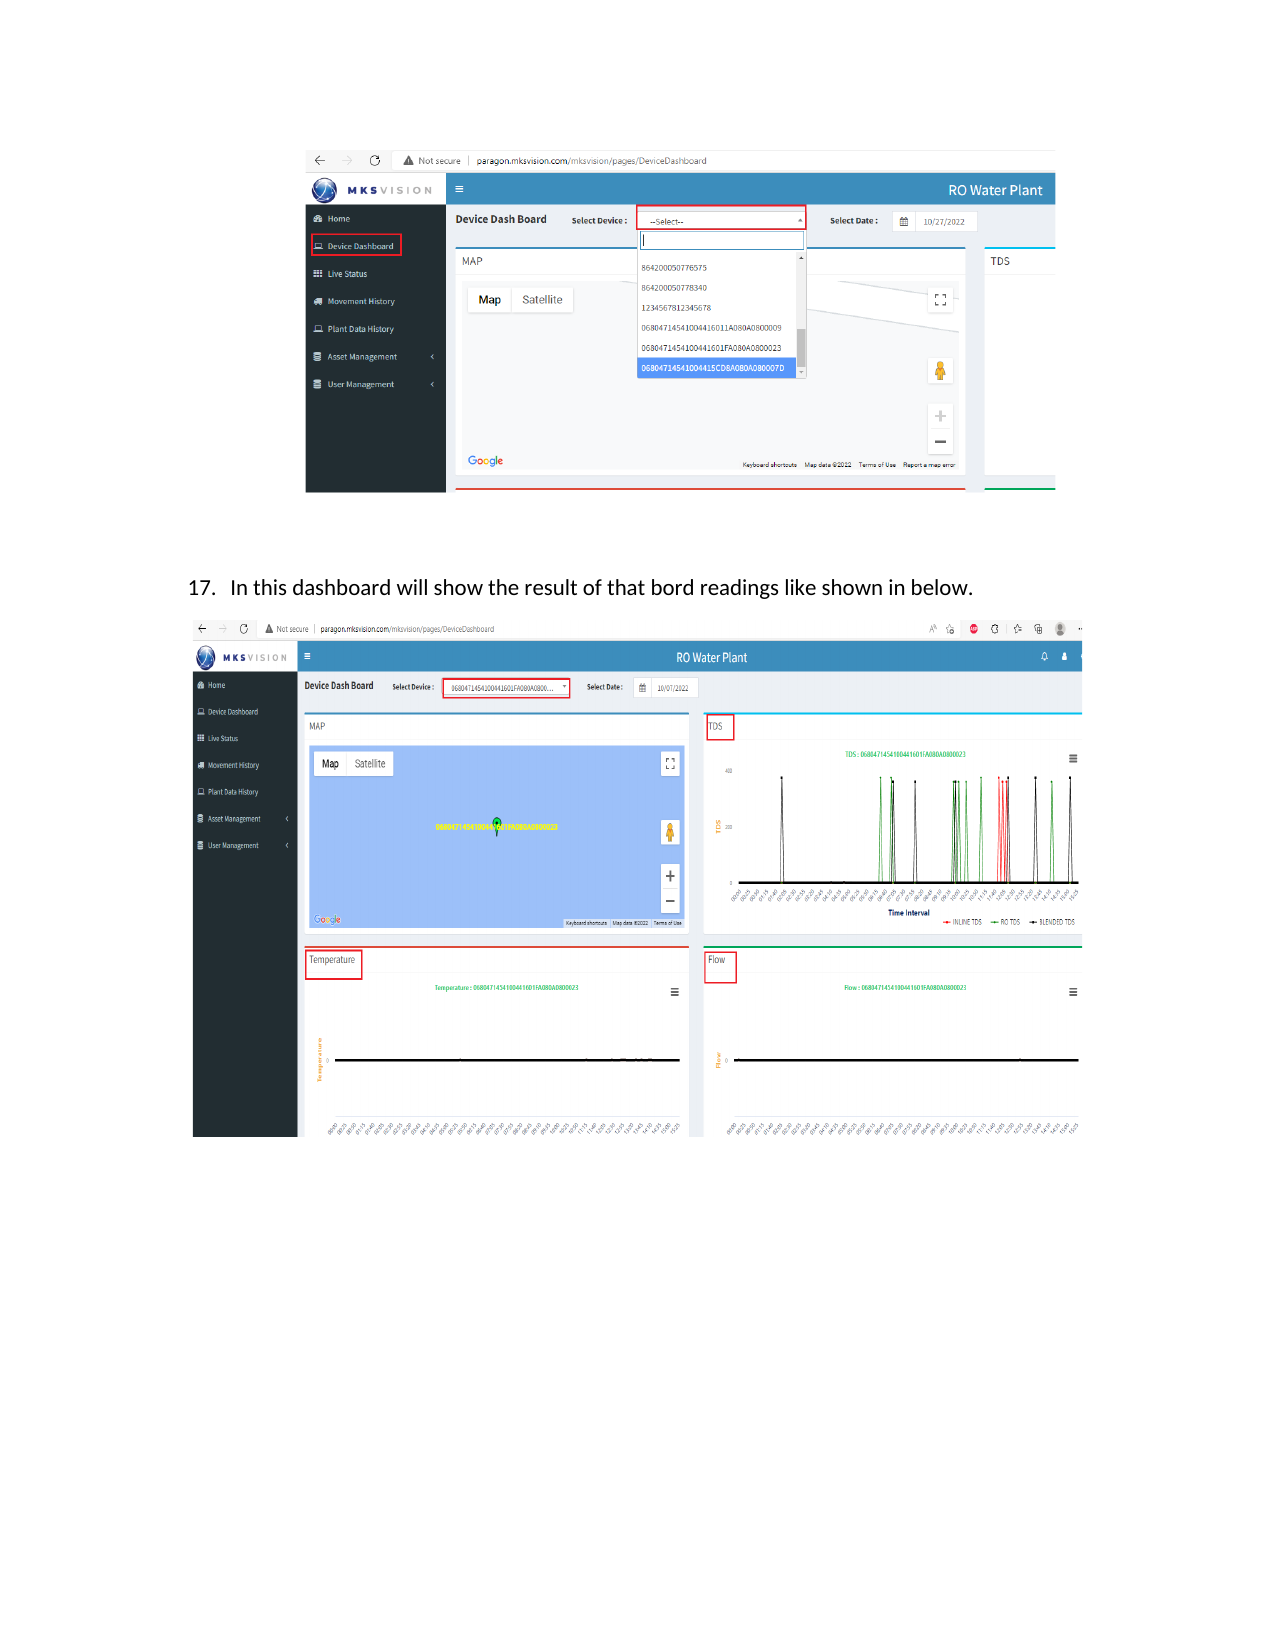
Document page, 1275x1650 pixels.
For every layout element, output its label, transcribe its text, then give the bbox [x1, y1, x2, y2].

list In this dashboard will show the result of that bord readings like shown in below. [187, 573, 1125, 601]
